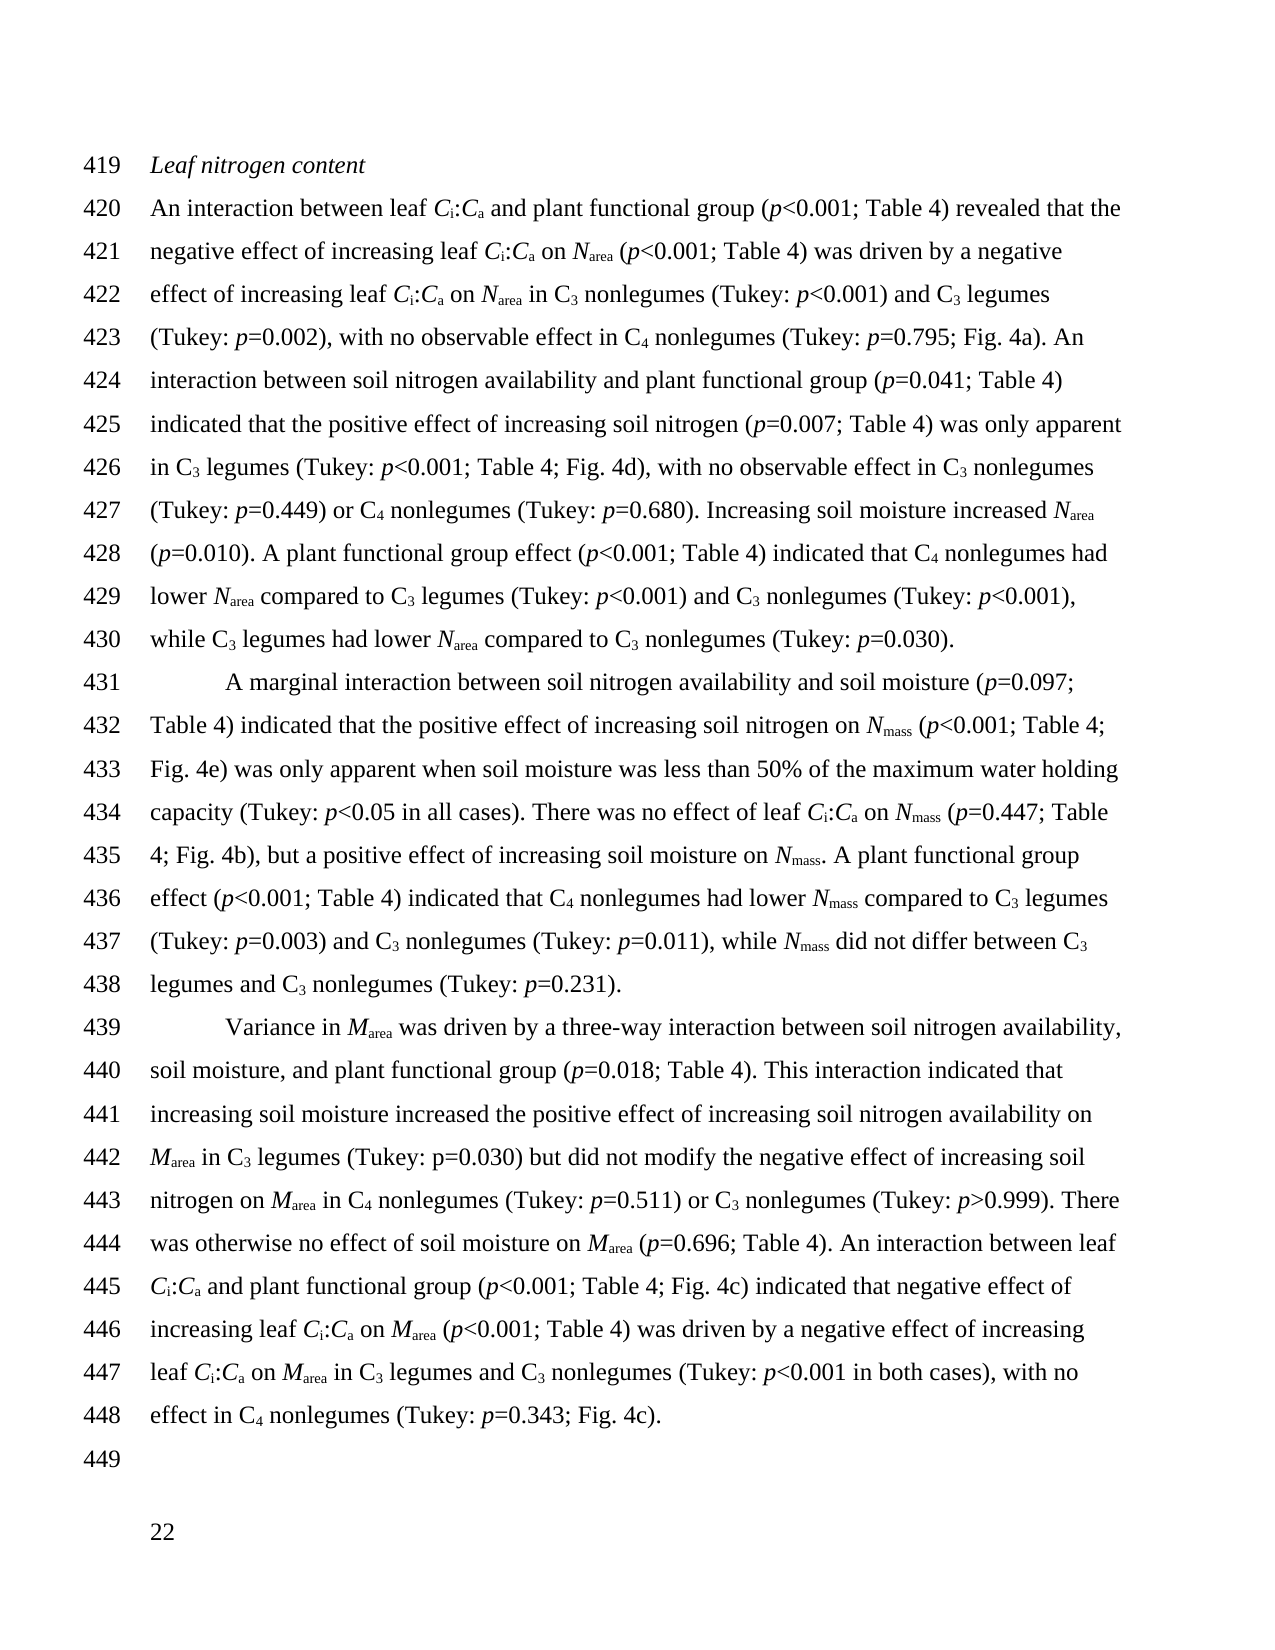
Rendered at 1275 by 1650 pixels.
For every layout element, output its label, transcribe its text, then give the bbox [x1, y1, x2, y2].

text A marginal interaction between soil nitrogen availability and soil moisture (p=0.097; Table 4) indicated that the positive effect of increasing soil nitrogen on Nmass (p<0.001; Table 4; Fig. 4e) was only apparent when soil moisture was less than 50% of the maximum water holding capacity (Tukey: p<0.05 in all cases). There was no effect of leaf Ci:Ca on Nmass (p=0.447; Table 4; Fig. 4b), but a positive effect of increasing soil moisture on Nmass. A plant functional group effect (p<0.001; Table 4) indicated that C4 nonlegumes had lower Nmass compared to C3 legumes (Tukey: p=0.003) and C3 nonlegumes (Tukey: p=0.011), while Nmass did not differ between C3 legumes and C3 nonlegumes (Tukey: p=0.231). [150, 667, 1125, 998]
text Leaf nitrogen content [150, 150, 1125, 179]
text Variance in Marea was driven by a three-way interaction between soil nitrogen availability, soil moisture, and plant functional group (p=0.018; Table 4). This interaction indicated that increasing soil moisture increased the positive effect of increasing soil nitrogen availability on Marea in C3 legumes (Tukey: p=0.030) but did not modify the negative effect of increasing soil nitrogen on Marea in C4 nonlegumes (Tukey: p=0.511) or C3 nonlegumes (Tukey: p>0.999). There was otherwise no effect of soil moisture on Marea (p=0.696; Table 4). An interaction between leaf Ci:Ca and plant functional group (p<0.001; Table 4; Fig. 4c) indicated that negative effect of increasing leaf Ci:Ca on Marea (p<0.001; Table 4) was driven by a negative effect of increasing leaf Ci:Ca on Marea in C3 legumes and C3 nonlegumes (Tukey: p<0.001 in both cases), with no effect in C4 nonlegumes (Tukey: p=0.343; Fig. 4c). [150, 1012, 1125, 1429]
text An interaction between leaf Ci:Ca and plant functional group (p<0.001; Table 4) revealed that the negative effect of increasing leaf Ci:Ca on Narea (p<0.001; Table 4) was driven by a negative effect of increasing leaf Ci:Ca on Narea in C3 nonlegumes (Tukey: p<0.001) and C3 legumes (Tukey: p=0.002), with no observable effect in C4 nonlegumes (Tukey: p=0.795; Fig. 4a). An interaction between soil nitrogen availability and plant functional group (p=0.041; Table 4) indicated that the positive effect of increasing soil nitrogen (p=0.007; Table 4) was only apparent in C3 legumes (Tukey: p<0.001; Table 4; Fig. 4d), with no observable effect in C3 nonlegumes (Tukey: p=0.449) or C4 nonlegumes (Tukey: p=0.680). Increasing soil moisture increased Narea (p=0.010). A plant functional group effect (p<0.001; Table 4) indicated that C4 nonlegumes had lower Narea compared to C3 legumes (Tukey: p<0.001) and C3 nonlegumes (Tukey: p<0.001), while C3 legumes had lower Narea compared to C3 nonlegumes (Tukey: p=0.030). [150, 193, 1125, 653]
